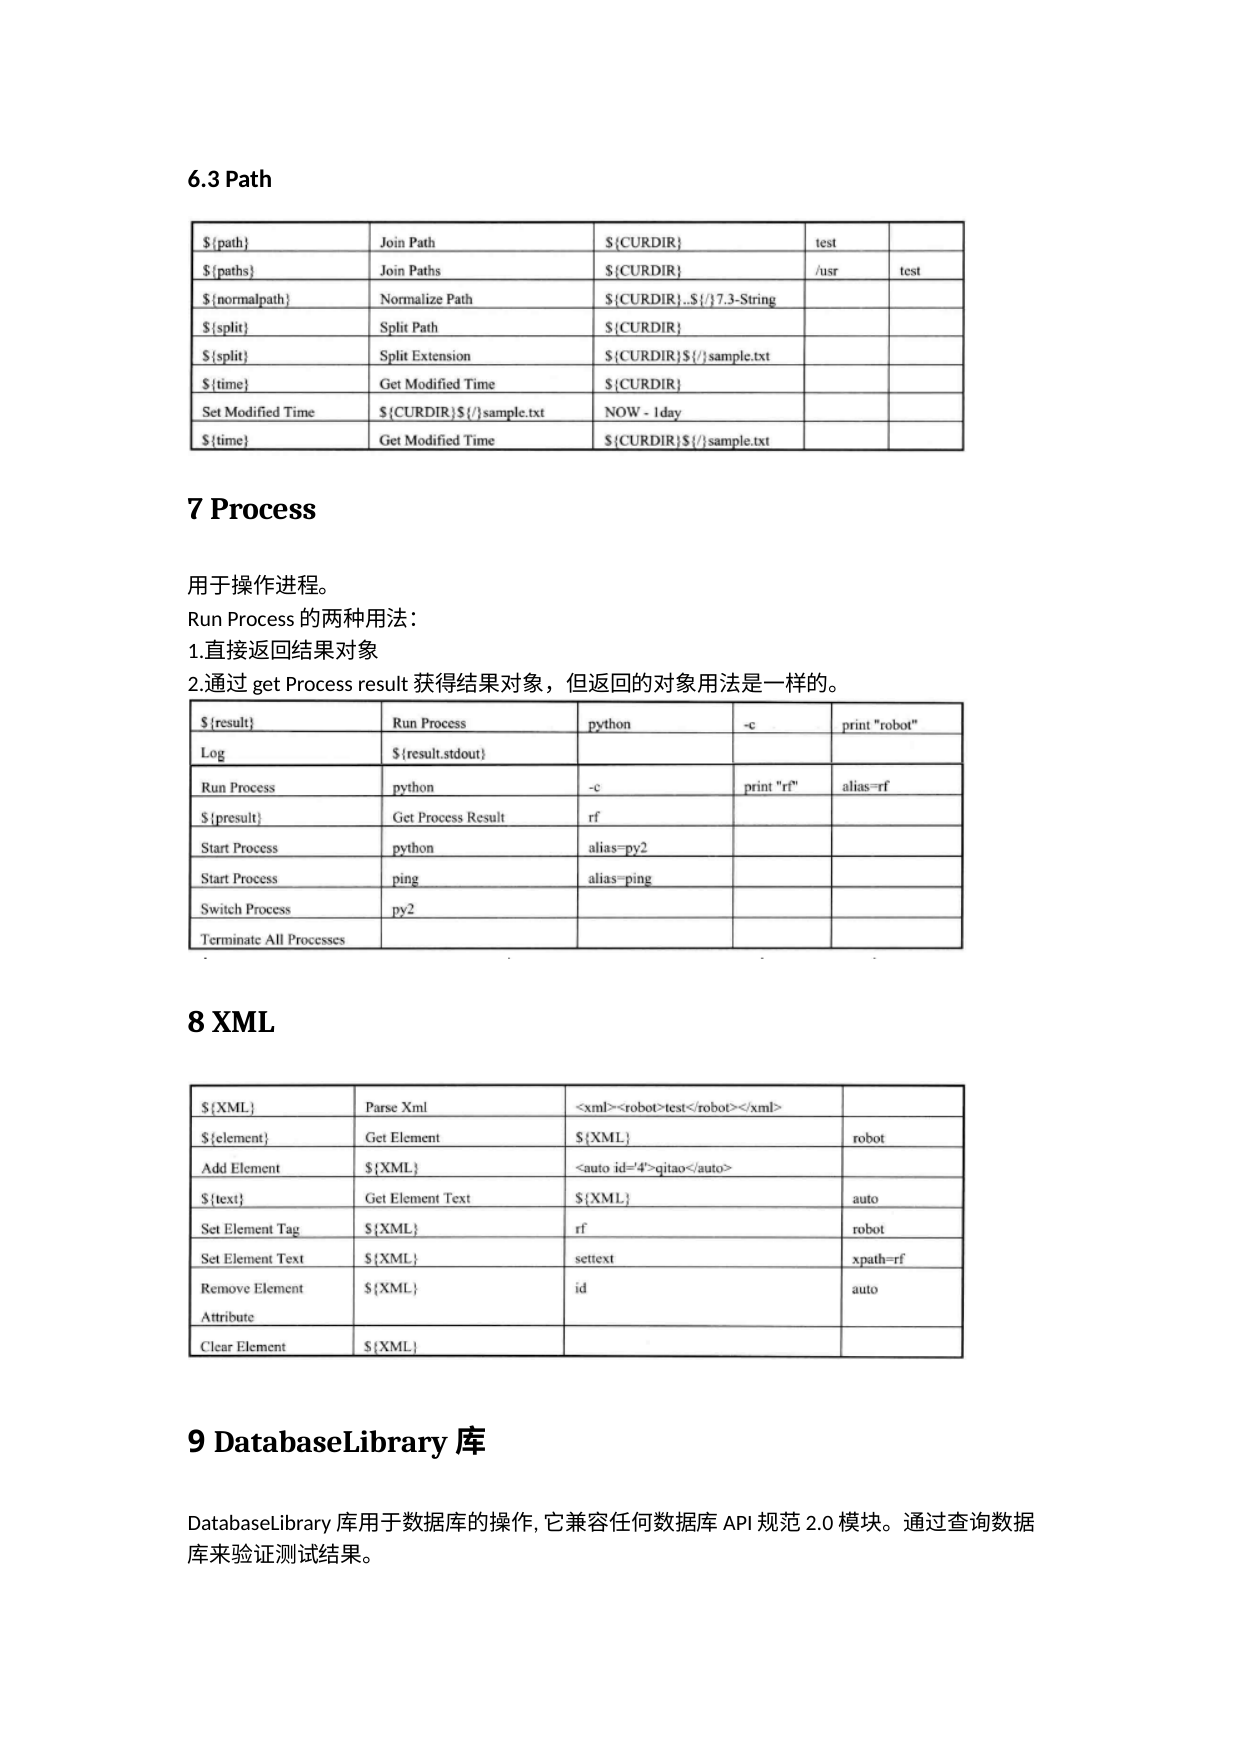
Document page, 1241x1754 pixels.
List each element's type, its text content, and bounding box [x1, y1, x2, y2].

picture [187, 216, 970, 461]
text 用于操作进程。 [187, 568, 1053, 600]
picture [187, 1081, 969, 1365]
text 1.直接返回结果对象 [187, 633, 1053, 665]
subtitle XML [187, 990, 1053, 1055]
text Run Process的两种用法： [187, 600, 1053, 633]
subtitle Process [187, 477, 1053, 542]
text 2.通过get Process result获得结果对象，但返回的对象用法是一样的。 [187, 665, 1053, 698]
subtitle DatabaseLibrary 库 [187, 1406, 1053, 1471]
subtitle Path [187, 162, 1053, 194]
picture [187, 697, 970, 959]
text DatabaseLibrary 库用于数据库的操作, 它兼容任何数据库API 规范2.0 模块。通过查询数据库来验证测试结果。 [187, 1504, 1053, 1569]
